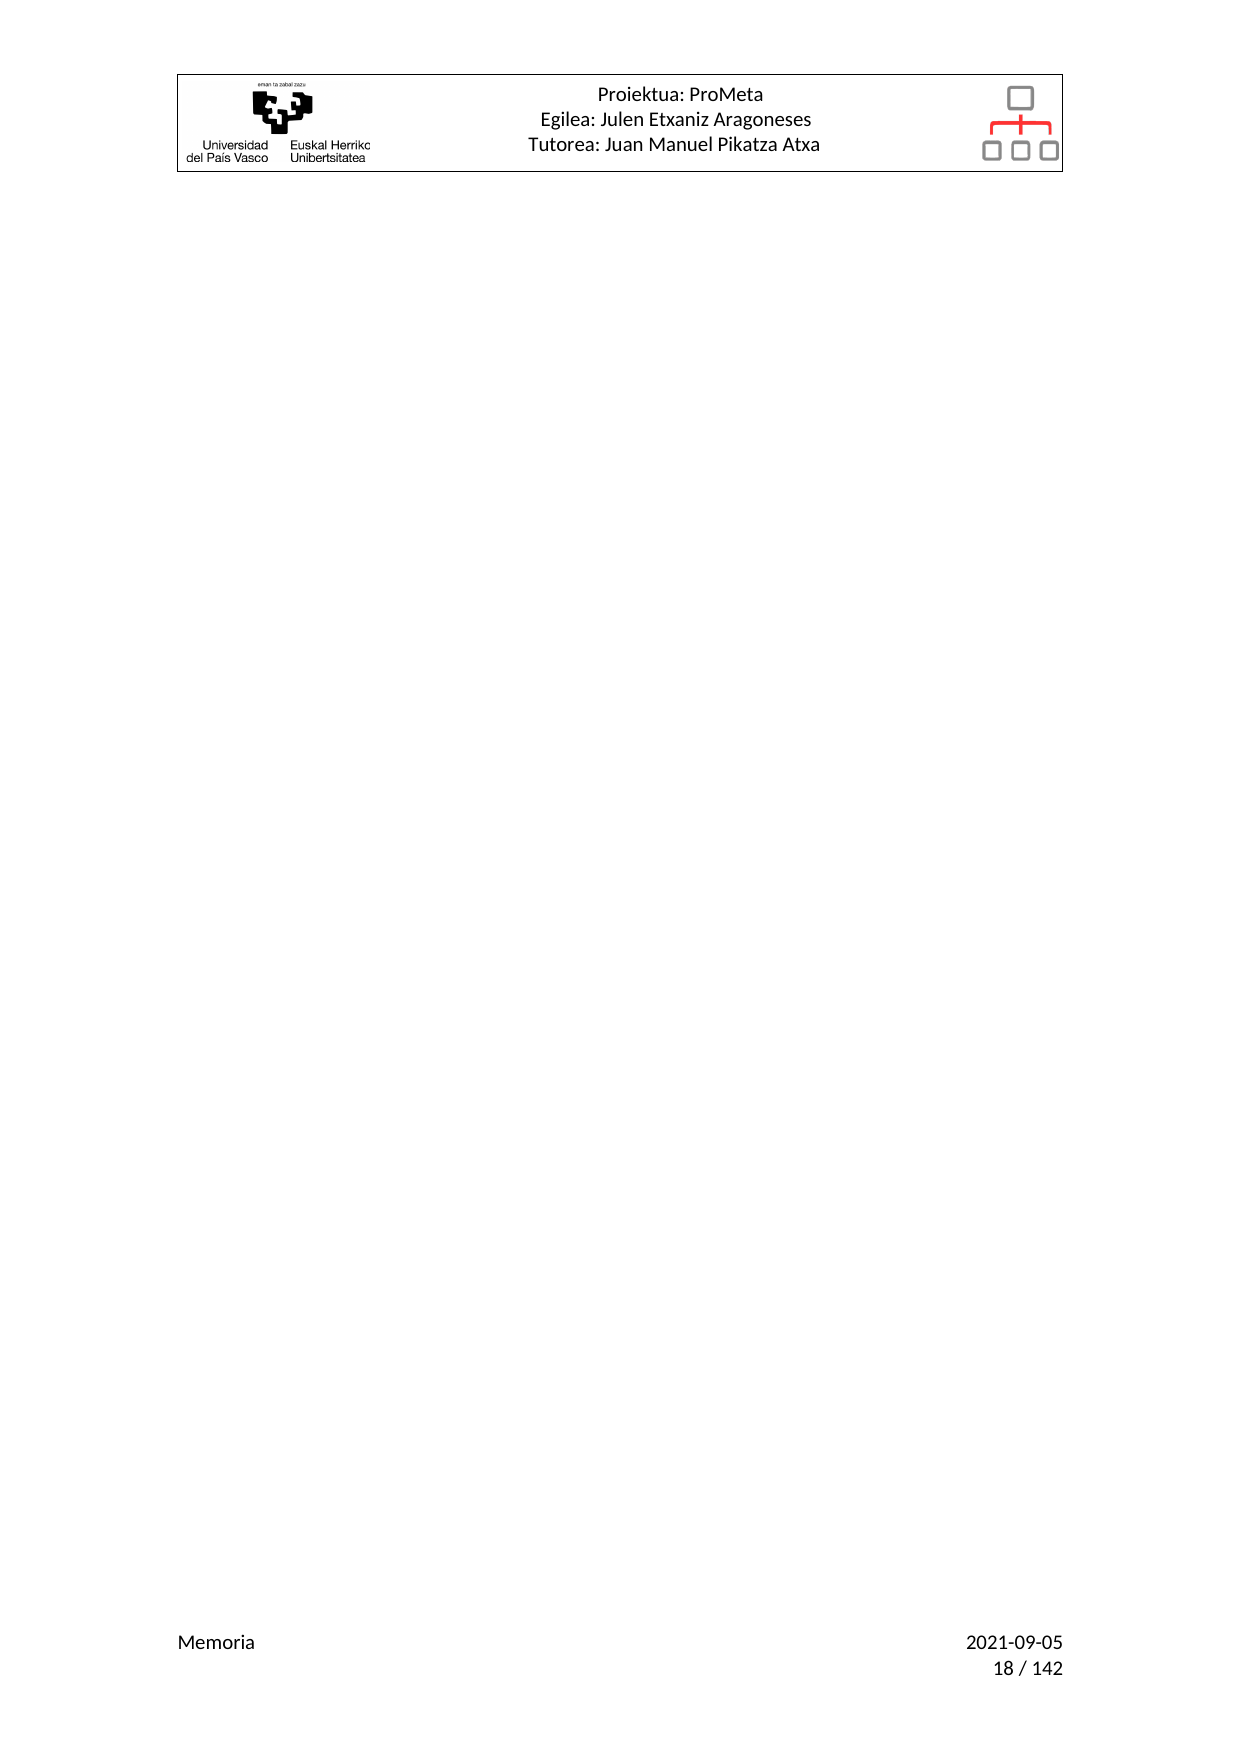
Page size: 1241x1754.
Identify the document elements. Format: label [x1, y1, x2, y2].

picture [182, 81, 370, 162]
picture [978, 80, 1060, 162]
